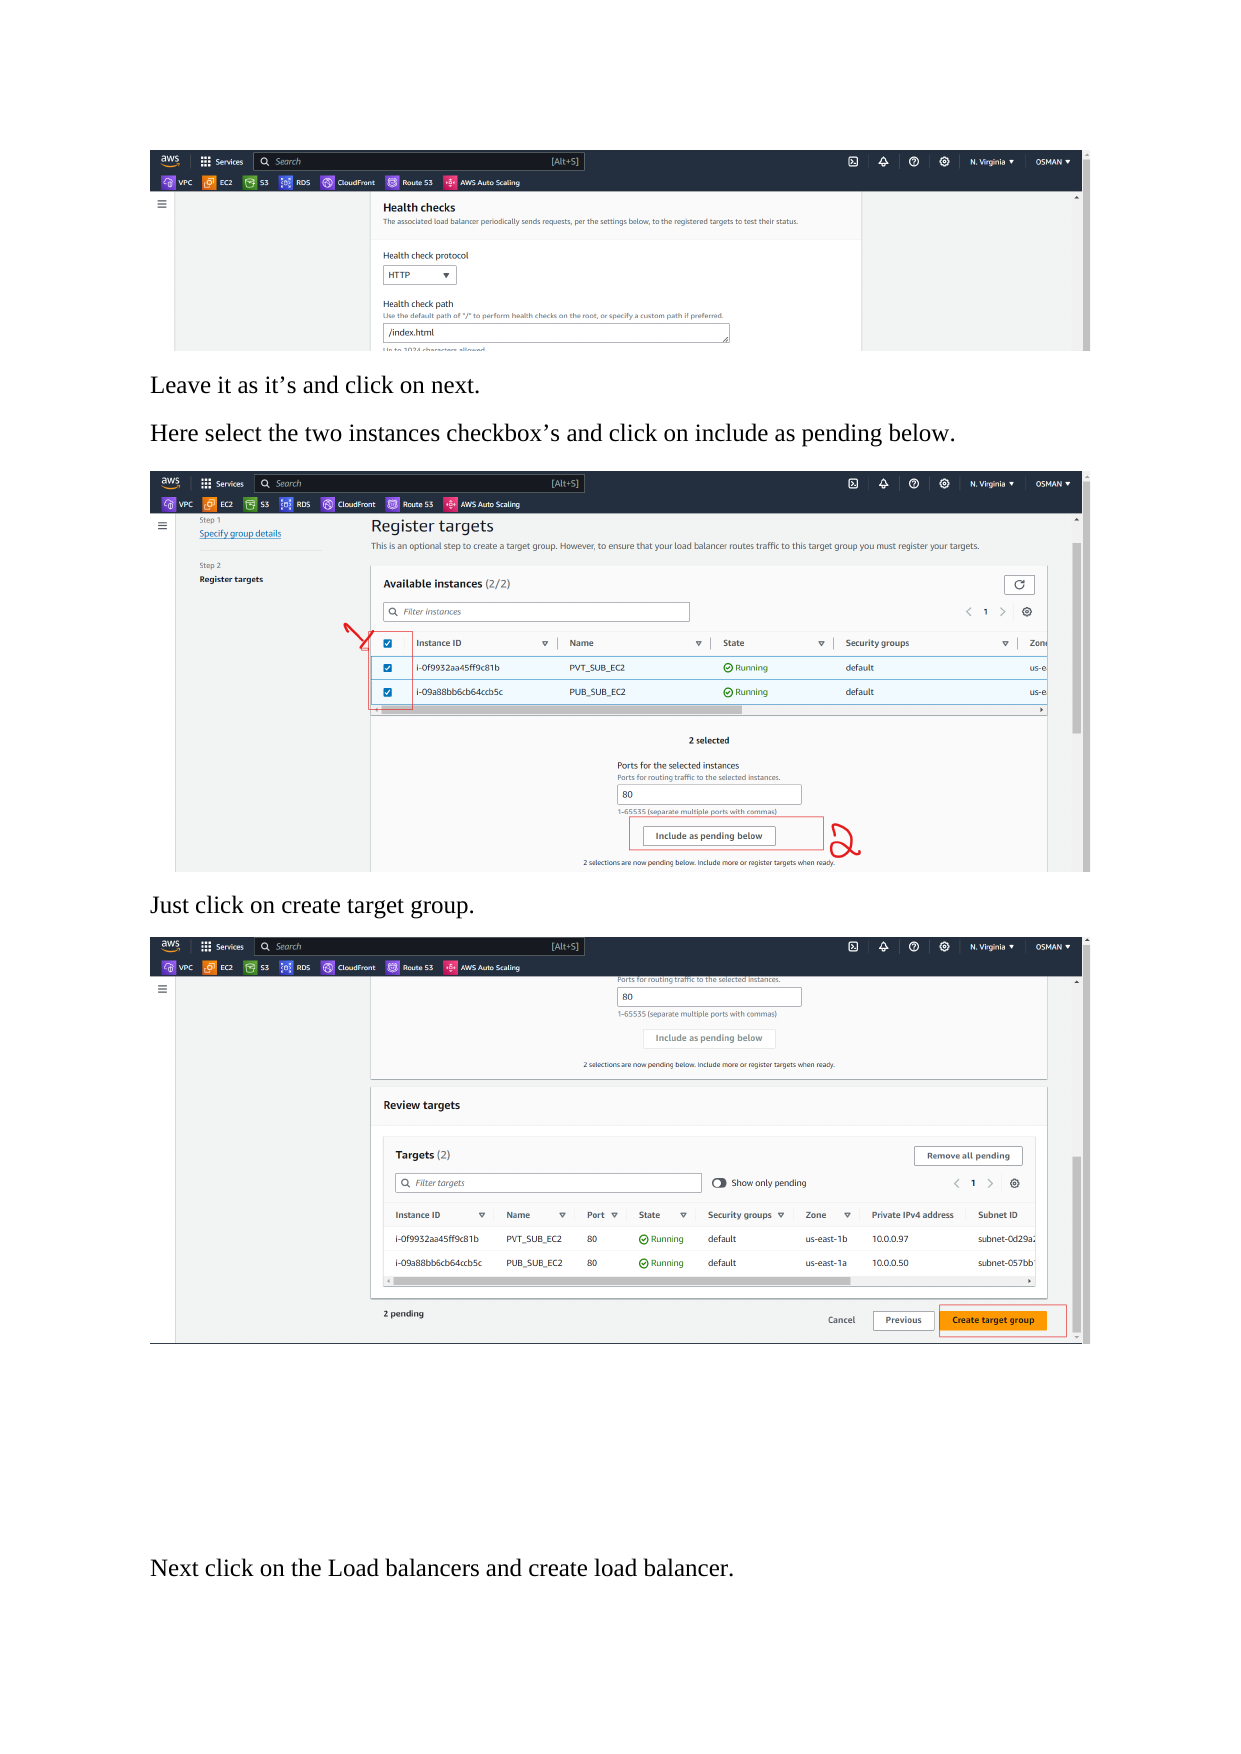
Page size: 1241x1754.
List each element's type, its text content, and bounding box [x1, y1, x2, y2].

picture [150, 937, 1091, 1344]
picture [150, 150, 1091, 351]
picture [150, 465, 1091, 872]
text Just click on create target group. [150, 890, 1090, 919]
text Here select the two instances checkbox’s and click on include as pending below. [150, 418, 1090, 446]
text Leave it as it’s and click on next. [150, 370, 1090, 399]
text Next click on the Load balancers and create load balancer. [150, 1553, 1090, 1582]
